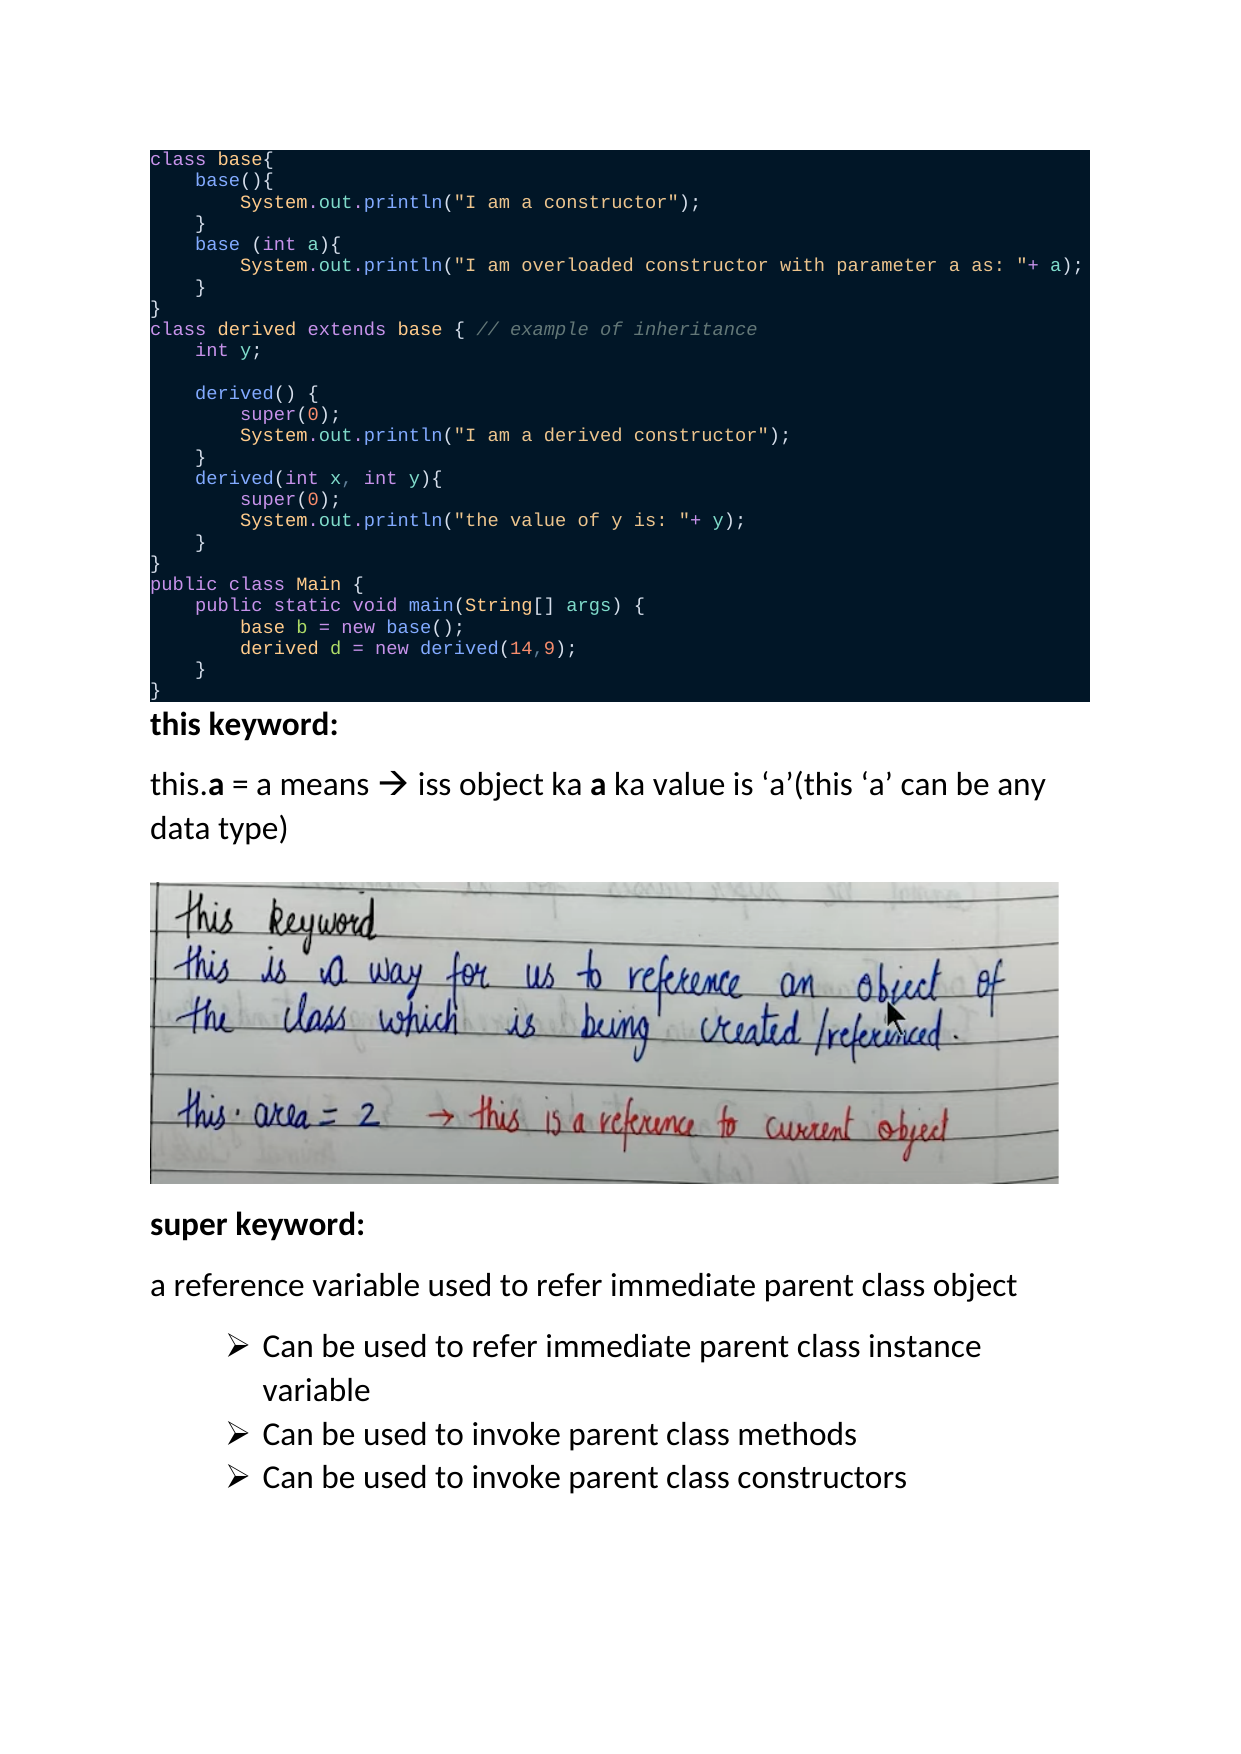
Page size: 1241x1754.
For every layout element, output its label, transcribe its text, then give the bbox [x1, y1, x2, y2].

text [150, 150, 1090, 702]
list Can be used to invoke parent class methods [225, 1412, 1090, 1453]
text a reference variable used to refer immediate parent class object [150, 1264, 1090, 1305]
text this.a = a means iss object ka a ka value is ‘a’(this ‘a’ can be any data type) [150, 763, 1090, 848]
text this keyword: [150, 702, 1090, 743]
list Can be used to refer immediate parent class instance variable [225, 1324, 1090, 1409]
list Can be used to invoke parent class constructors [225, 1456, 1090, 1497]
text super keyword: [150, 928, 1090, 1244]
